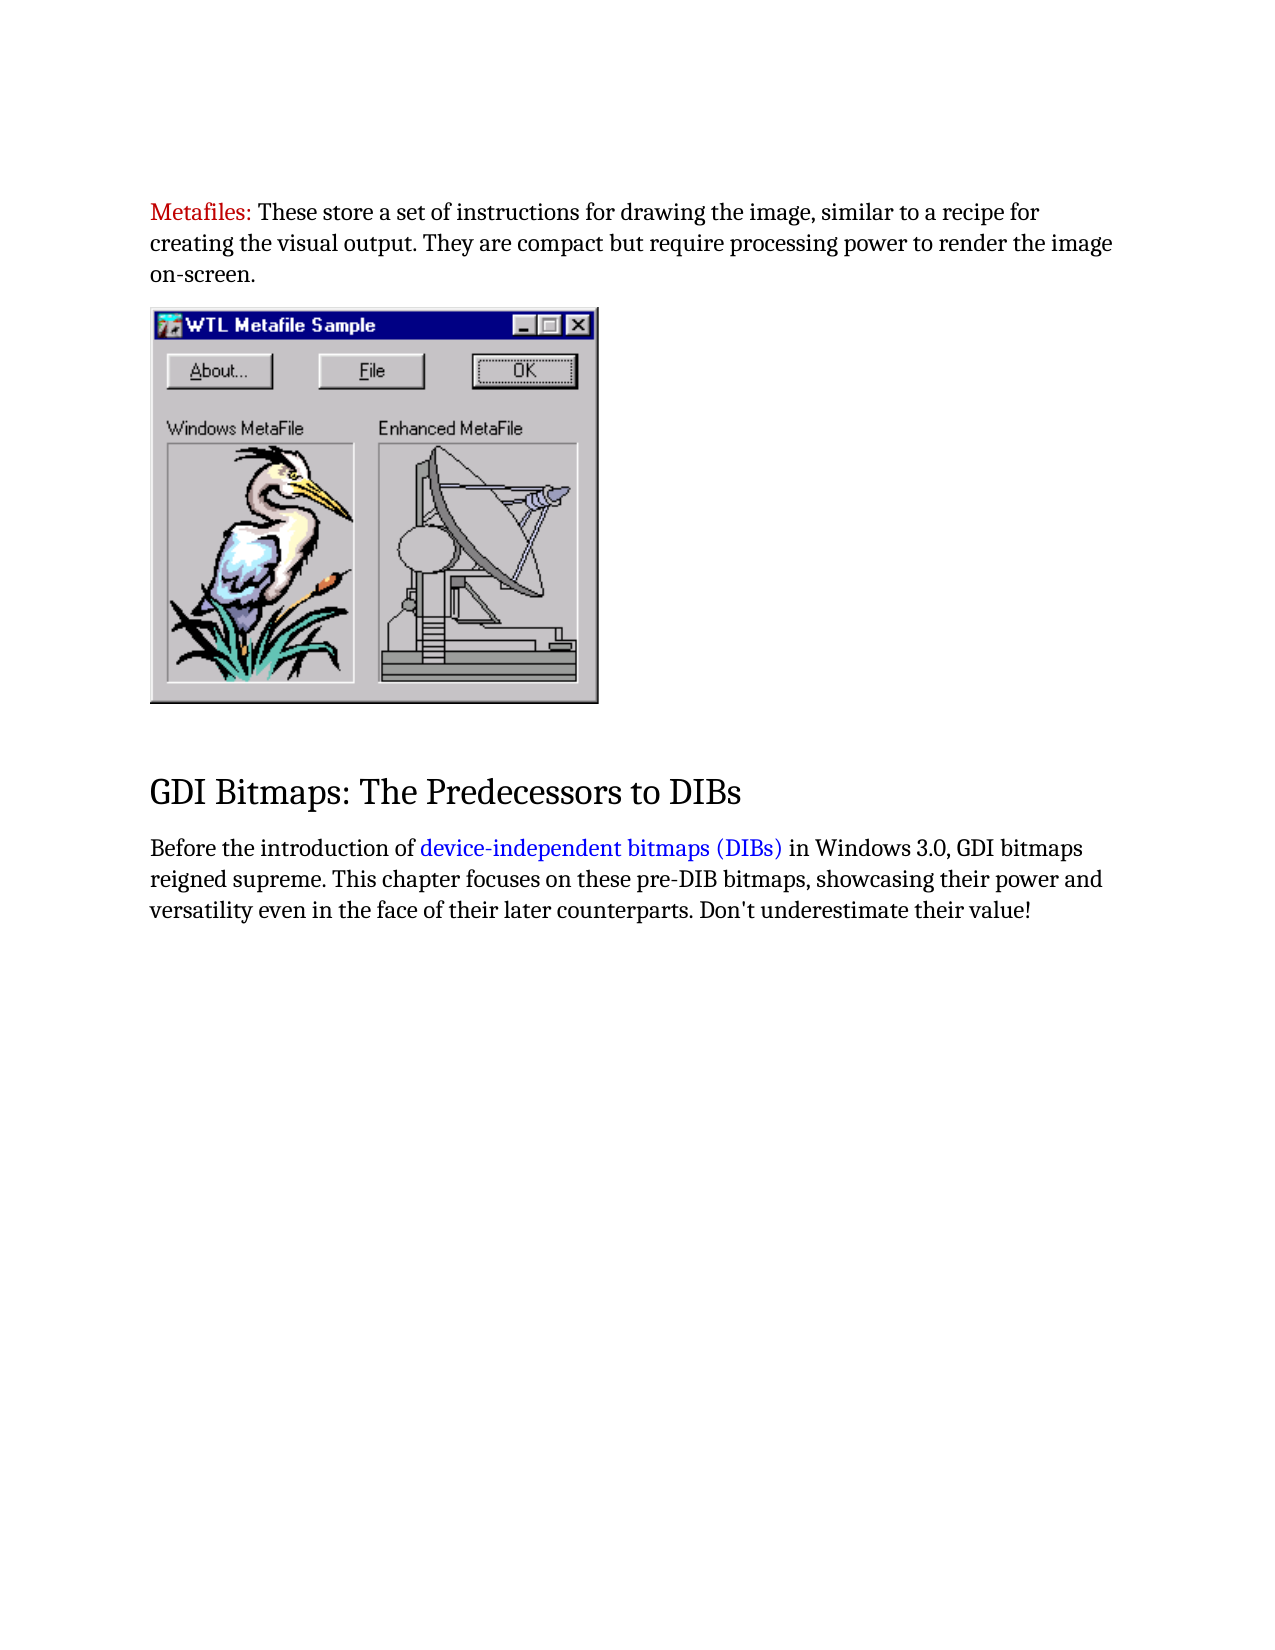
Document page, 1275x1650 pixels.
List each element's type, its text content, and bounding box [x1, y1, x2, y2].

text Metafiles: These store a set of instructions for drawing the image, similar to a recipe for creating the visual output. They are compact but require processing power to render the image on-screen. [150, 198, 1125, 288]
picture [150, 307, 599, 704]
text Before the introduction of device-independent bitmaps (DIBs) in Windows 3.0, GDI bitmaps reigned supreme. This chapter focuses on these pre-DIB bitmaps, showcasing their power and versatility even in the face of their later counterparts. Don't underestimate their value! [150, 834, 1125, 925]
text GDI Bitmaps: The Predecessors to DIBs [150, 771, 1125, 814]
